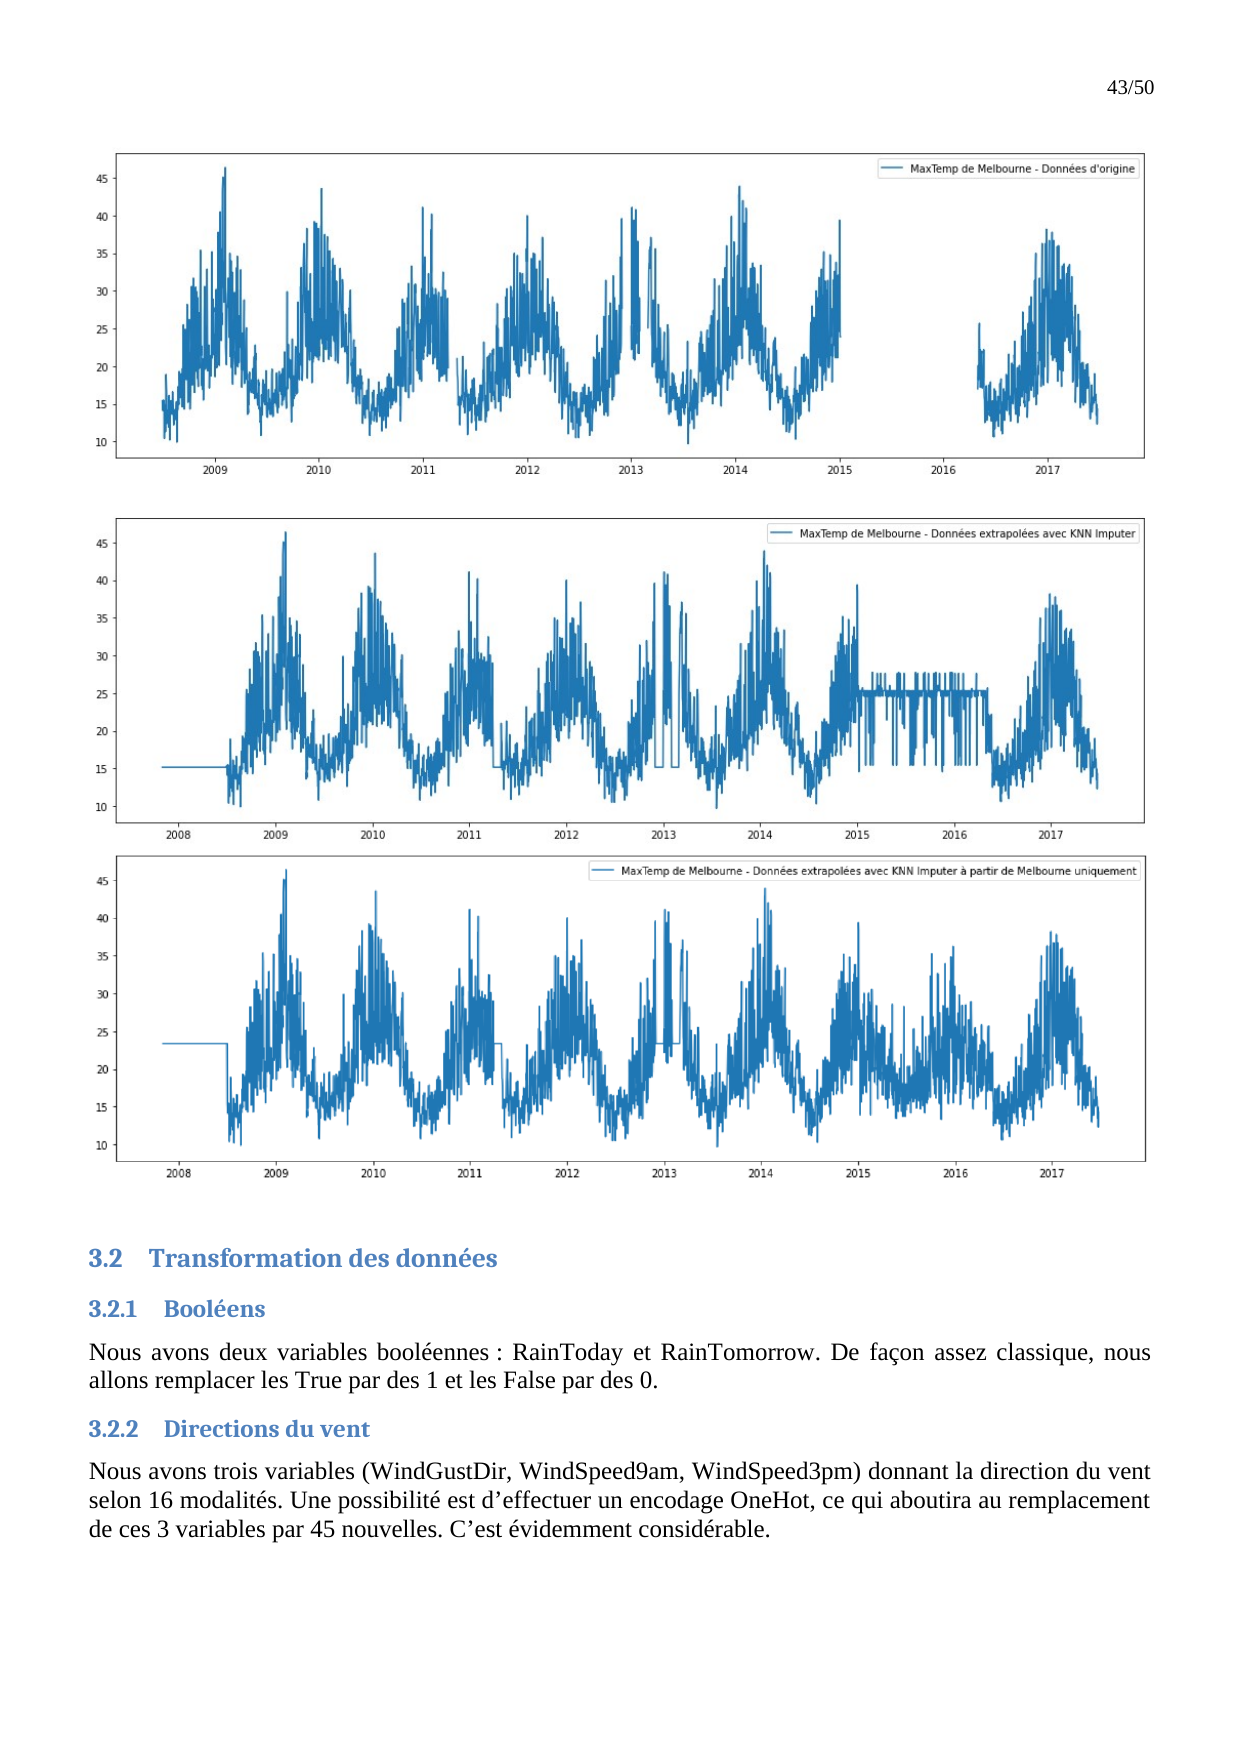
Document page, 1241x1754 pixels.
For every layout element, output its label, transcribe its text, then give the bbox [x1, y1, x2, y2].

text Nous avons deux variables booléennes : RainToday et RainTomorrow. De façon assez classique, nous allons remplacer les True par des 1 et les False par des 0. [89, 1337, 1152, 1394]
picture [88, 147, 1151, 1182]
subtitle Directions du vent [89, 1415, 1152, 1444]
subtitle Booléens [89, 1295, 1152, 1324]
subtitle Transformation des données [89, 1243, 1152, 1274]
text Nous avons trois variables (WindGustDir, WindSpeed9am, WindSpeed3pm) donnant la direction du vent selon 16 modalités. Une possibilité est d’effectuer un encodage OneHot, ce qui aboutira au remplacement de ces 3 variables par 45 nouvelles. C’est évidemment considérable. [89, 1456, 1152, 1542]
